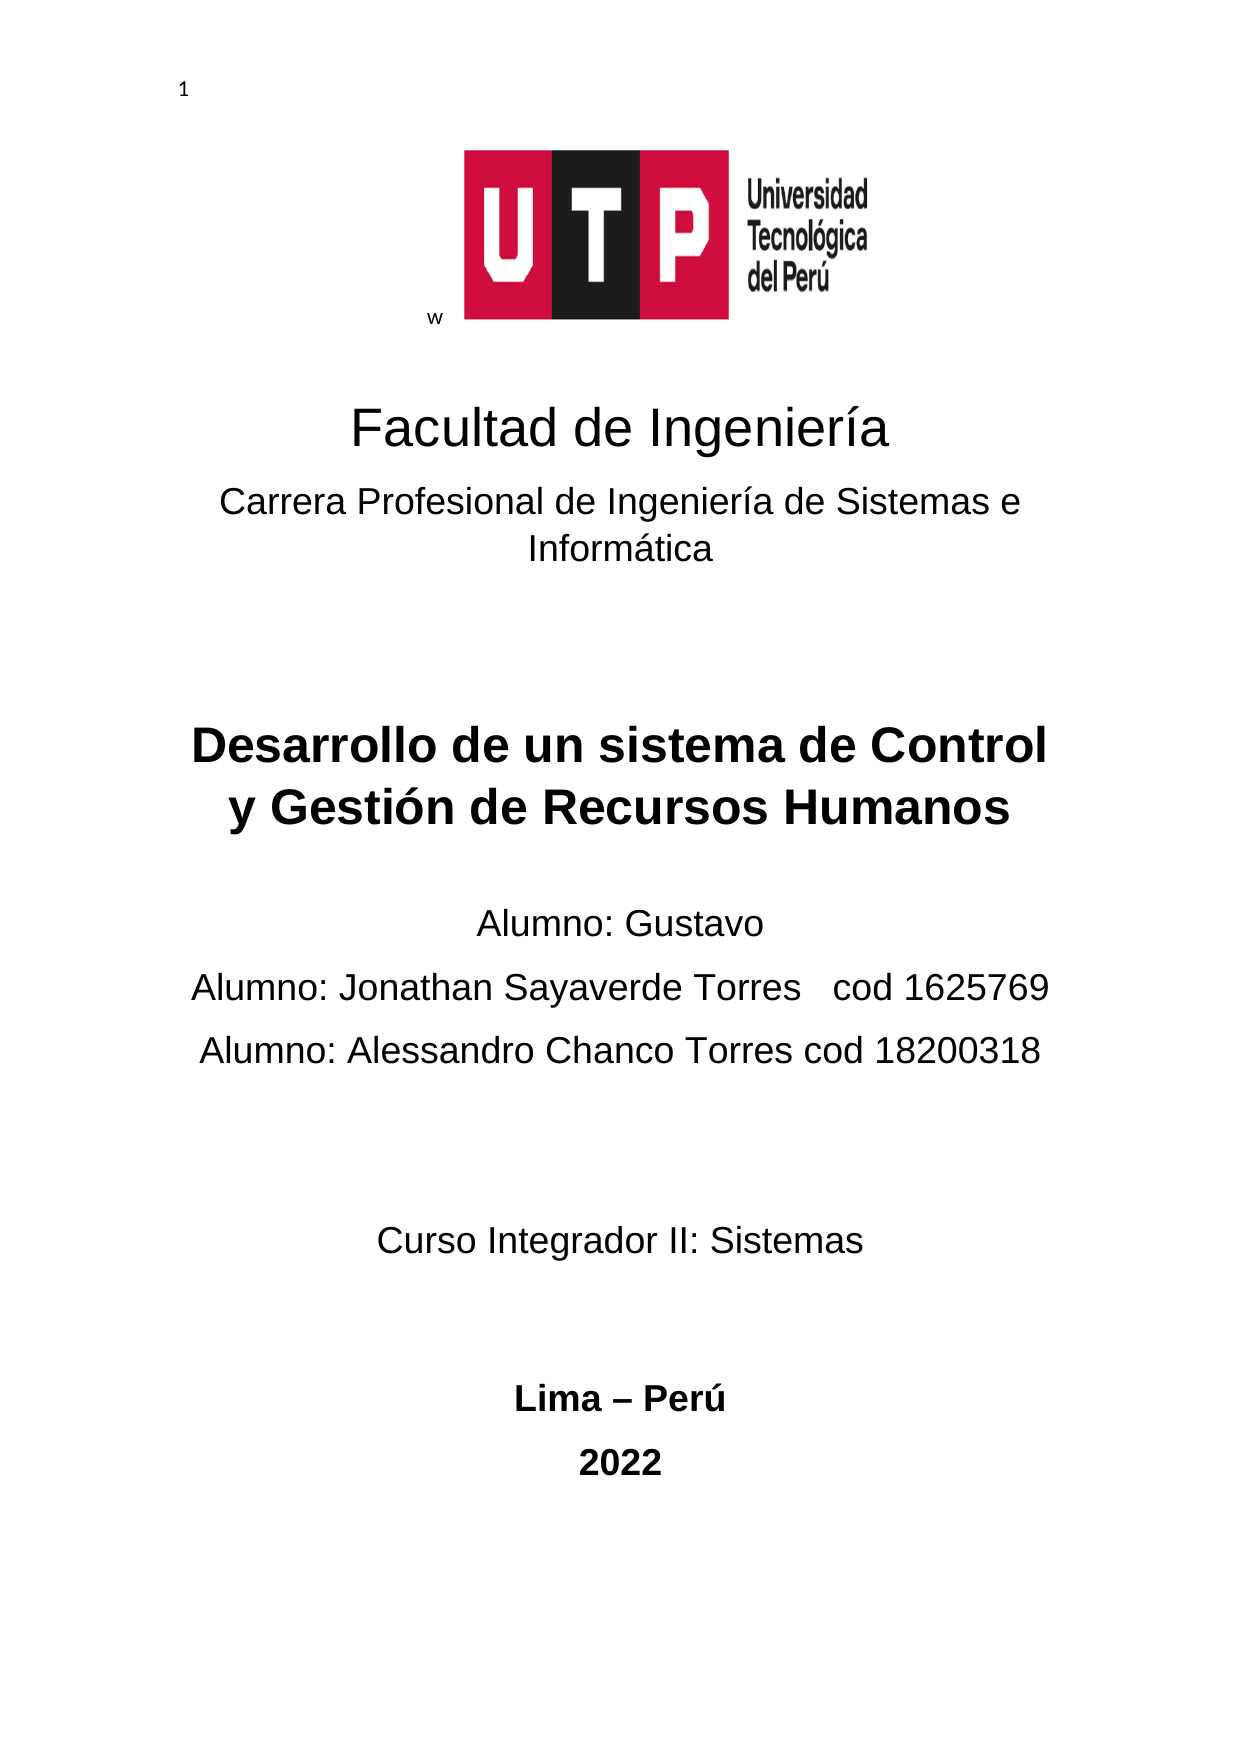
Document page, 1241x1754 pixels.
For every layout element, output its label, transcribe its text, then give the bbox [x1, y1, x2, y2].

text Alumno: Alessandro Chanco Torres cod 18200318 [177, 1028, 1063, 1071]
text 2022 [177, 1440, 1063, 1483]
text Lima – Perú [177, 1376, 1063, 1419]
text Alumno: Jonathan Sayaverde Torres cod 1625769 [177, 965, 1063, 1008]
text Curso Integrador II: Sistemas [177, 1218, 1063, 1261]
text Desarrollo de un sistema de Control y Gestión de Recursos Humanos [177, 716, 1063, 835]
text Facultad de Ingeniería [177, 396, 1063, 458]
text Carrera Profesional de Ingeniería de Sistemas e Informática [177, 479, 1063, 569]
text w [252, 148, 1063, 330]
text Alumno: Gustavo [177, 902, 1063, 945]
